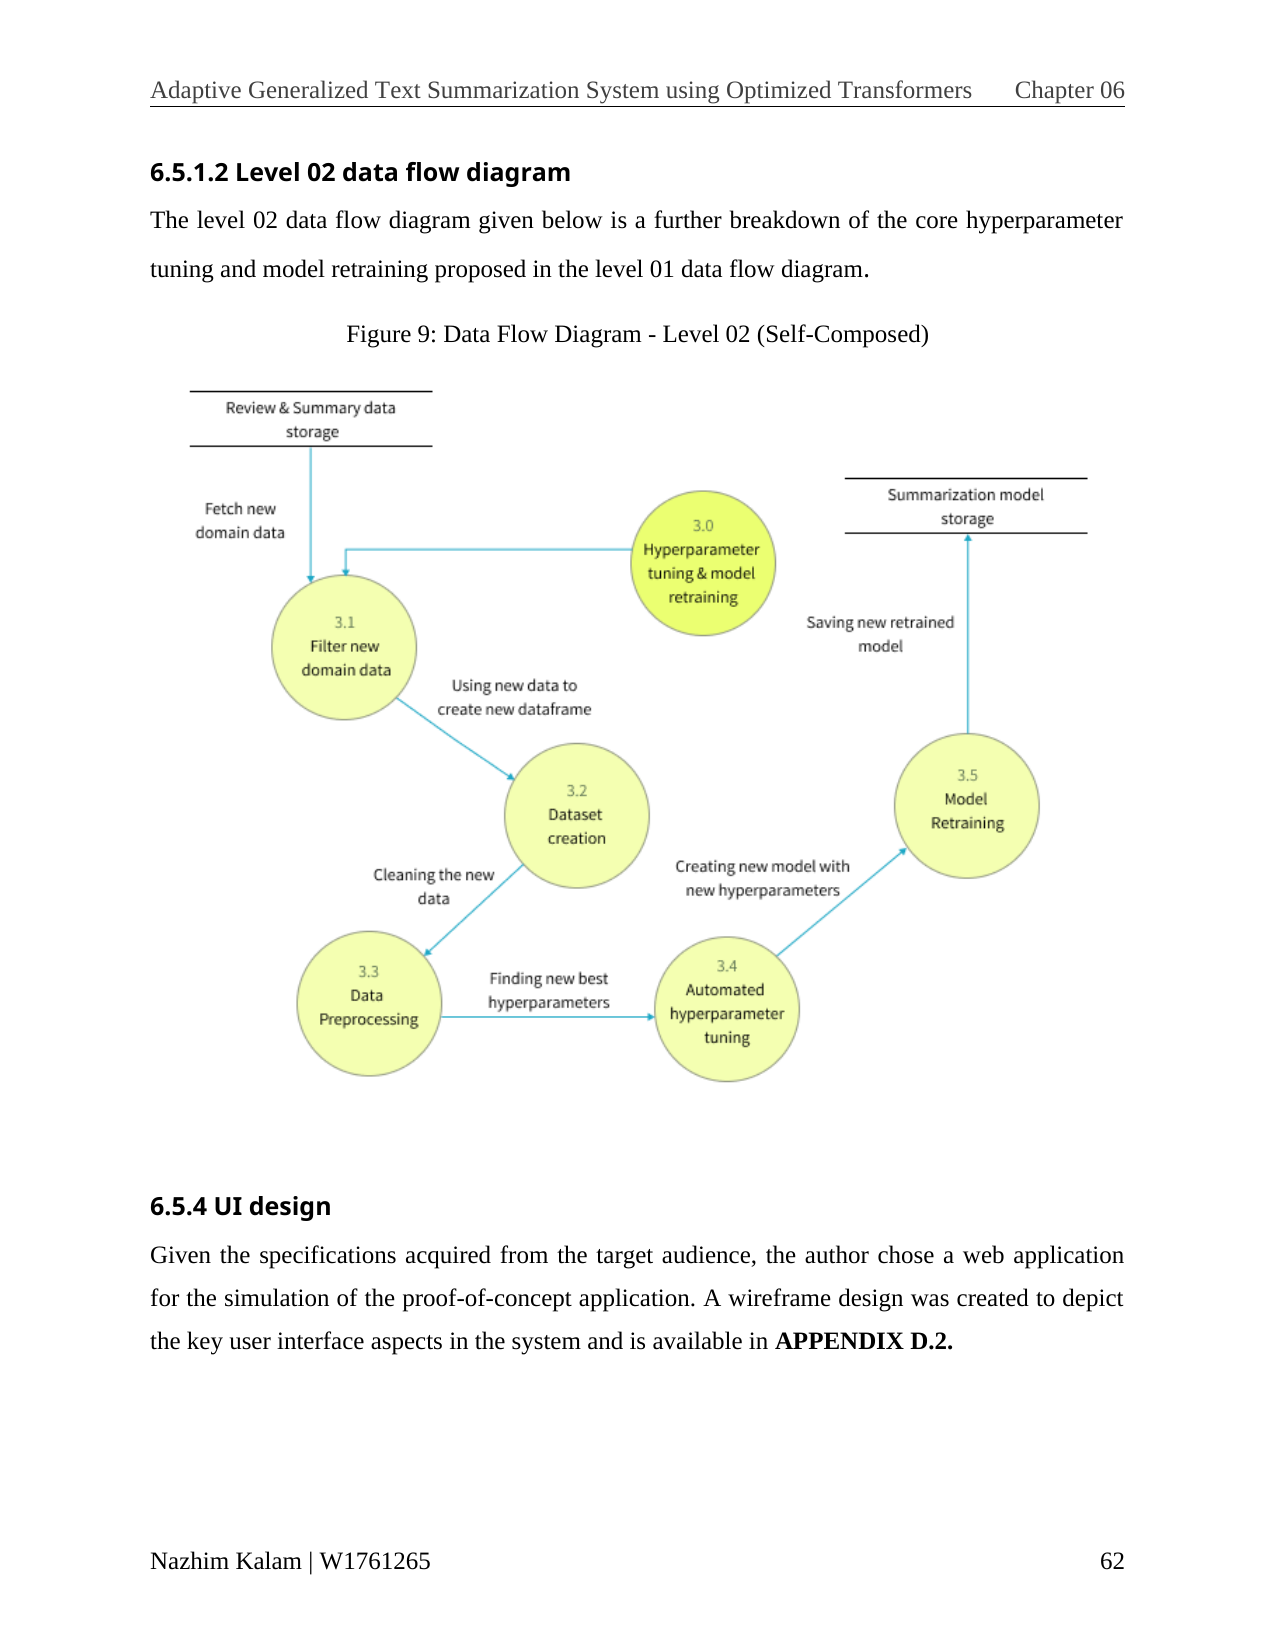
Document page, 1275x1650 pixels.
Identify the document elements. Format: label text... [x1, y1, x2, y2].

picture [162, 364, 1113, 1095]
text The level 02 data flow diagram given below is a further breakdown of the core hyperparameter tuning and model retraining proposed in the level 01 data flow diagram. [150, 205, 1125, 285]
subtitle 6.5.1.2 Level 02 data flow diagram [150, 154, 1125, 188]
text Figure 9: Data Flow Diagram - Level 02 (Self-Composed) [150, 319, 1125, 347]
subtitle 6.5.4 UI design [150, 1189, 1125, 1223]
text Given the specifications acquired from the target audience, the author chose a web application for the simulation of the proof-of-concept application. A wireframe design was created to depict the key user interface aspects in the system and is available in APPENDIX D.2. [150, 1240, 1125, 1355]
